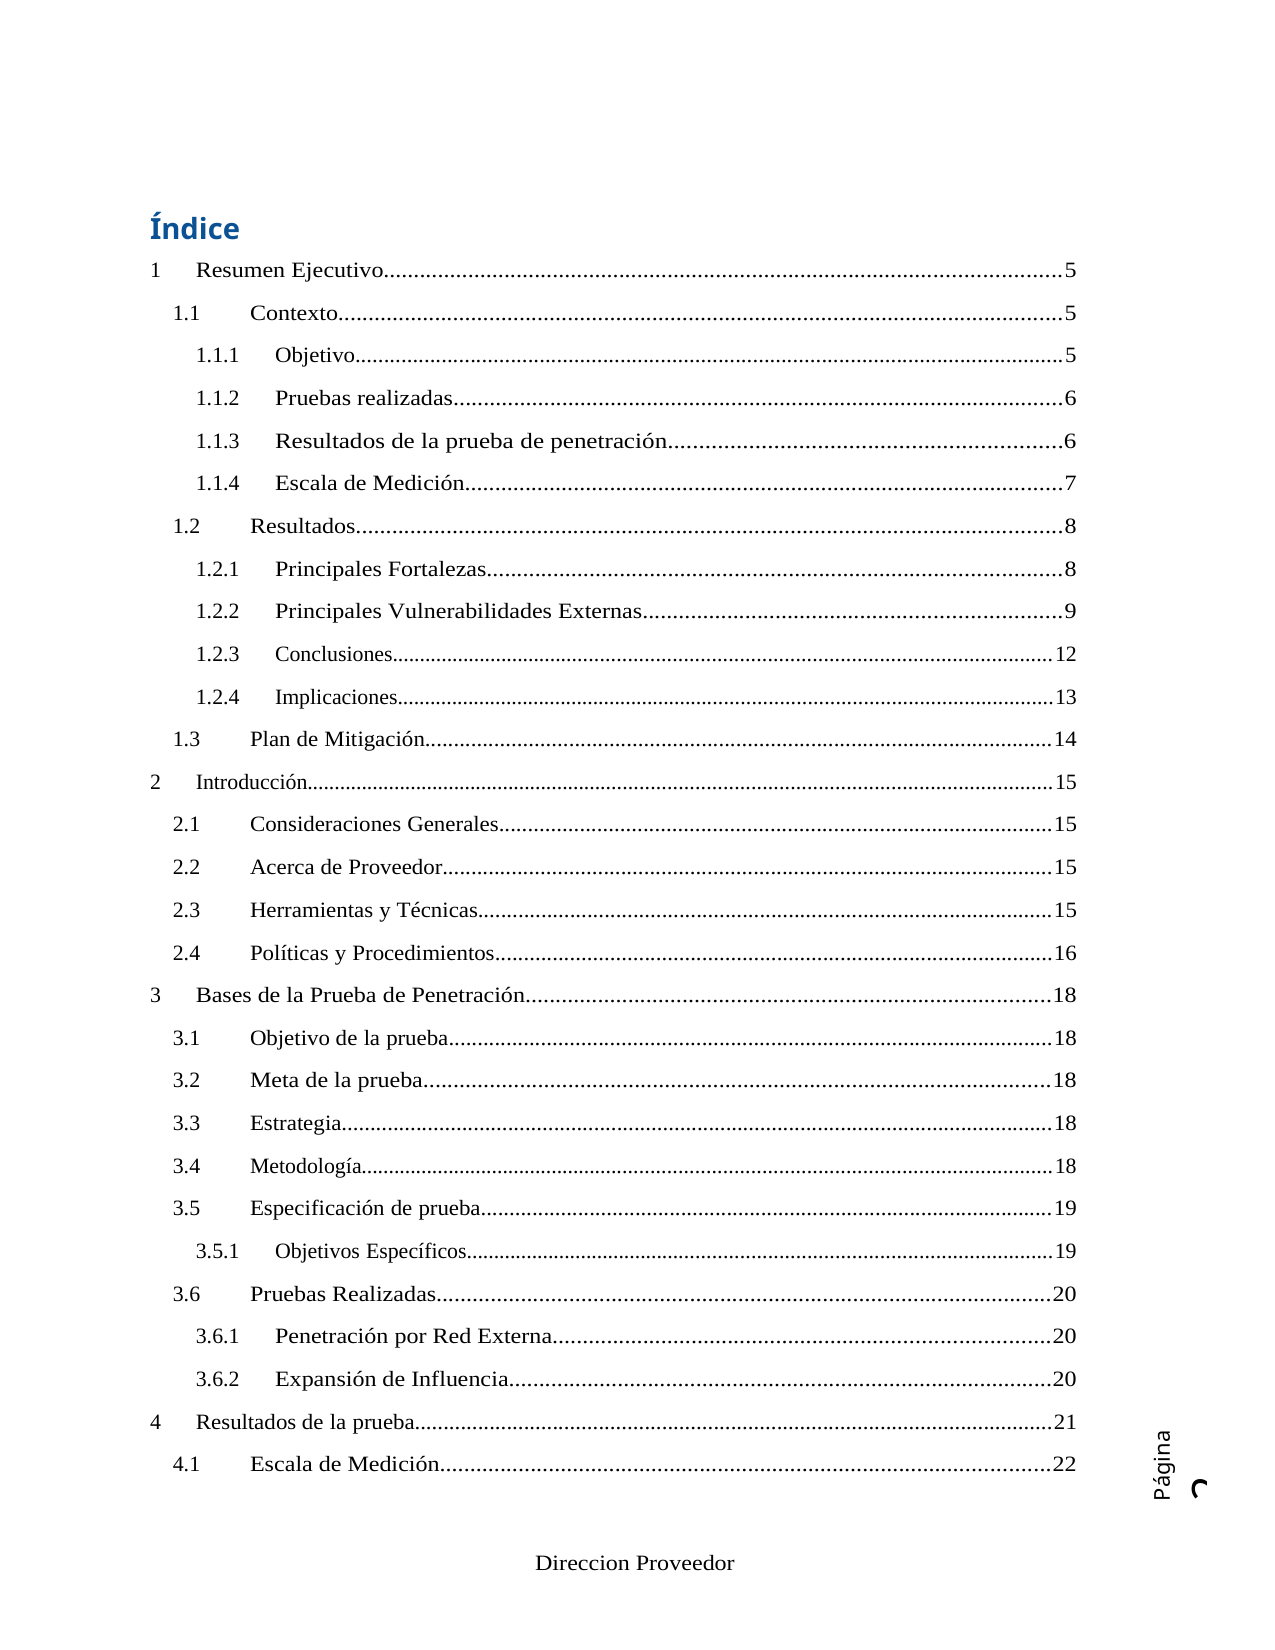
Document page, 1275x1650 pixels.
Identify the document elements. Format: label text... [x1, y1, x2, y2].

picture [1133, 1157, 1220, 1501]
text Índice [150, 208, 1231, 248]
